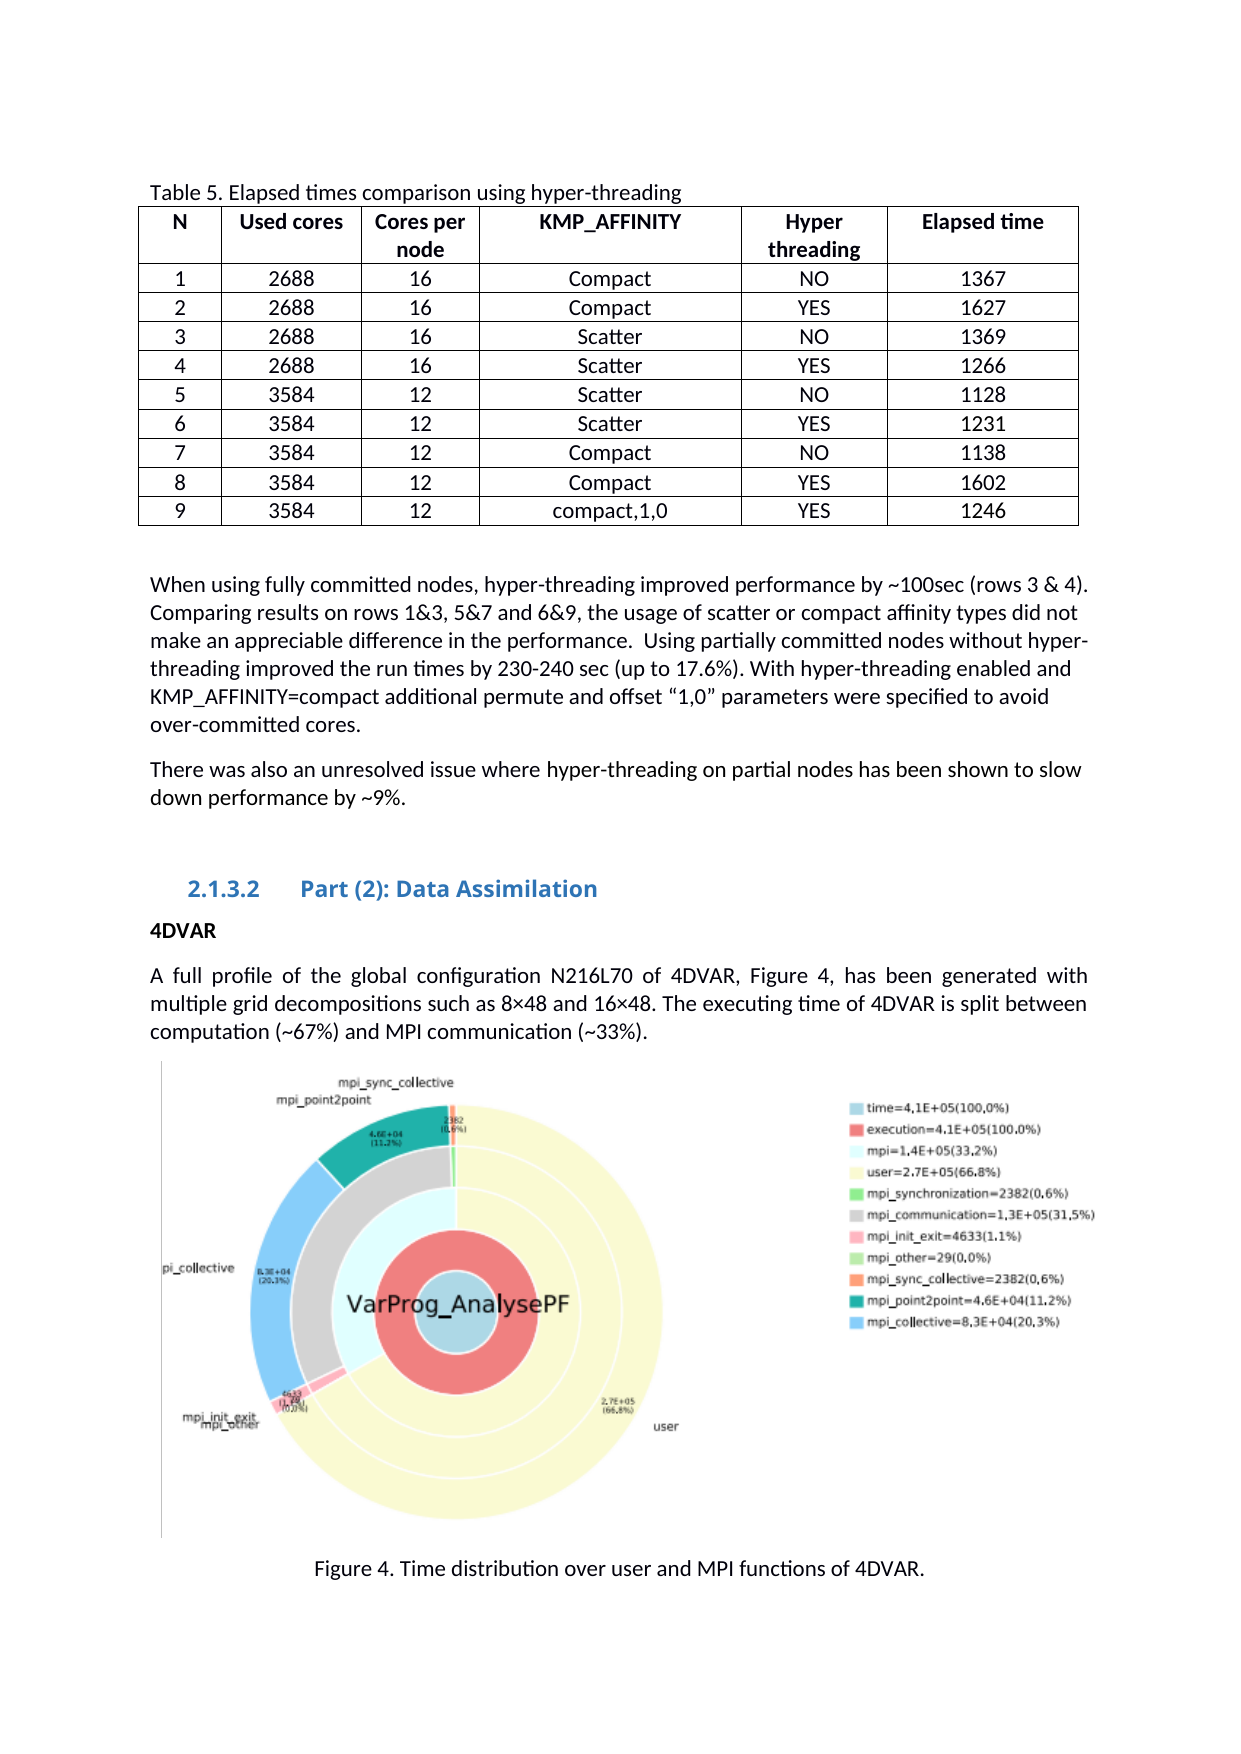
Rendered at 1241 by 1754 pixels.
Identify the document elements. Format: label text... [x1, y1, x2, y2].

table_cell 3584 [222, 497, 361, 525]
table_cell Scatter [480, 410, 741, 437]
table_cell 3 [139, 322, 221, 350]
table_cell 12 [362, 380, 479, 408]
table_cell compact,1,0 [480, 497, 741, 525]
table_cell 2688 [222, 322, 361, 350]
table_cell 2 [139, 293, 221, 321]
table_cell 16 [362, 351, 479, 379]
text A full profile of the global configuration N216L70 of 4DVAR, Figure 4, has been generated with multiple grid decompositions such as 8×48 and 16×48. The executing time of 4DVAR is split between computation (~67%) and MPI communication (~33%). [150, 961, 1090, 1045]
table_cell 2688 [222, 351, 361, 379]
table_header KMP_AFFINITY [480, 207, 741, 263]
table_cell Compact [480, 264, 741, 292]
table_cell 4 [139, 351, 221, 379]
table_cell YES [742, 293, 887, 321]
table_header Cores per node [362, 207, 479, 263]
table_cell 16 [362, 322, 479, 350]
table_cell 1138 [888, 439, 1078, 467]
table_cell YES [742, 410, 887, 437]
table_cell Scatter [480, 351, 741, 379]
text There was also an unresolved issue where hyper-threading on partial nodes has been shown to slow down performance by ~9%. [150, 755, 1090, 811]
text Table 5. Elapsed times comparison using hyper-threading [150, 178, 1090, 206]
table_cell 2688 [222, 293, 361, 321]
table_cell Compact [480, 468, 741, 496]
table_cell 3584 [222, 439, 361, 467]
table_cell YES [742, 497, 887, 525]
table_cell 12 [362, 497, 479, 525]
table_cell YES [742, 468, 887, 496]
table_cell 1246 [888, 497, 1078, 525]
table_cell 2688 [222, 264, 361, 292]
table_cell 7 [139, 439, 221, 467]
table_cell Scatter [480, 380, 741, 408]
table_cell 1 [139, 264, 221, 292]
text 4DVAR [150, 916, 1090, 944]
table_header Used cores [222, 207, 361, 263]
table_cell 1231 [888, 410, 1078, 437]
table_cell 1627 [888, 293, 1078, 321]
table_cell NO [742, 439, 887, 467]
table_cell Compact [480, 439, 741, 467]
table_header N [139, 207, 221, 263]
table_cell 3584 [222, 468, 361, 496]
table_cell 16 [362, 264, 479, 292]
table_cell 9 [139, 497, 221, 525]
table_cell 3584 [222, 380, 361, 408]
table_cell 12 [362, 468, 479, 496]
table_cell Compact [480, 293, 741, 321]
table_cell NO [742, 264, 887, 292]
table_header Elapsed time [888, 207, 1078, 263]
text When using fully committed nodes, hyper-threading improved performance by ~100sec (rows 3 & 4). Comparing results on rows 1&3, 5&7 and 6&9, the usage of scatter or compact affinity types did not make an appreciable difference in the performance. Using partially committed nodes without hyper-threading improved the run times by 230-240 sec (up to 17.6%). With hyper-threading enabled and KMP_AFFINITY=compact additional permute and offset “1,0” parameters were specified to avoid over-committed cores. [150, 570, 1090, 738]
table_cell 16 [362, 293, 479, 321]
table_cell 6 [139, 410, 221, 437]
table_cell 12 [362, 439, 479, 467]
table_cell NO [742, 322, 887, 350]
table_cell 8 [139, 468, 221, 496]
table_cell 3584 [222, 410, 361, 437]
text Figure 4. Time distribution over user and MPI functions of 4DVAR. [150, 1554, 1090, 1582]
table_cell YES [742, 351, 887, 379]
table_cell Scatter [480, 322, 741, 350]
table_header Hyper threading [742, 207, 887, 263]
table_cell 1367 [888, 264, 1078, 292]
table_cell 1128 [888, 380, 1078, 408]
table_cell 12 [362, 410, 479, 437]
table_cell 1602 [888, 468, 1078, 496]
table_cell 5 [139, 380, 221, 408]
table_cell 1266 [888, 351, 1078, 379]
table_cell 1369 [888, 322, 1078, 350]
subtitle Part (2): Data Assimilation [187, 873, 1090, 904]
table_cell NO [742, 380, 887, 408]
